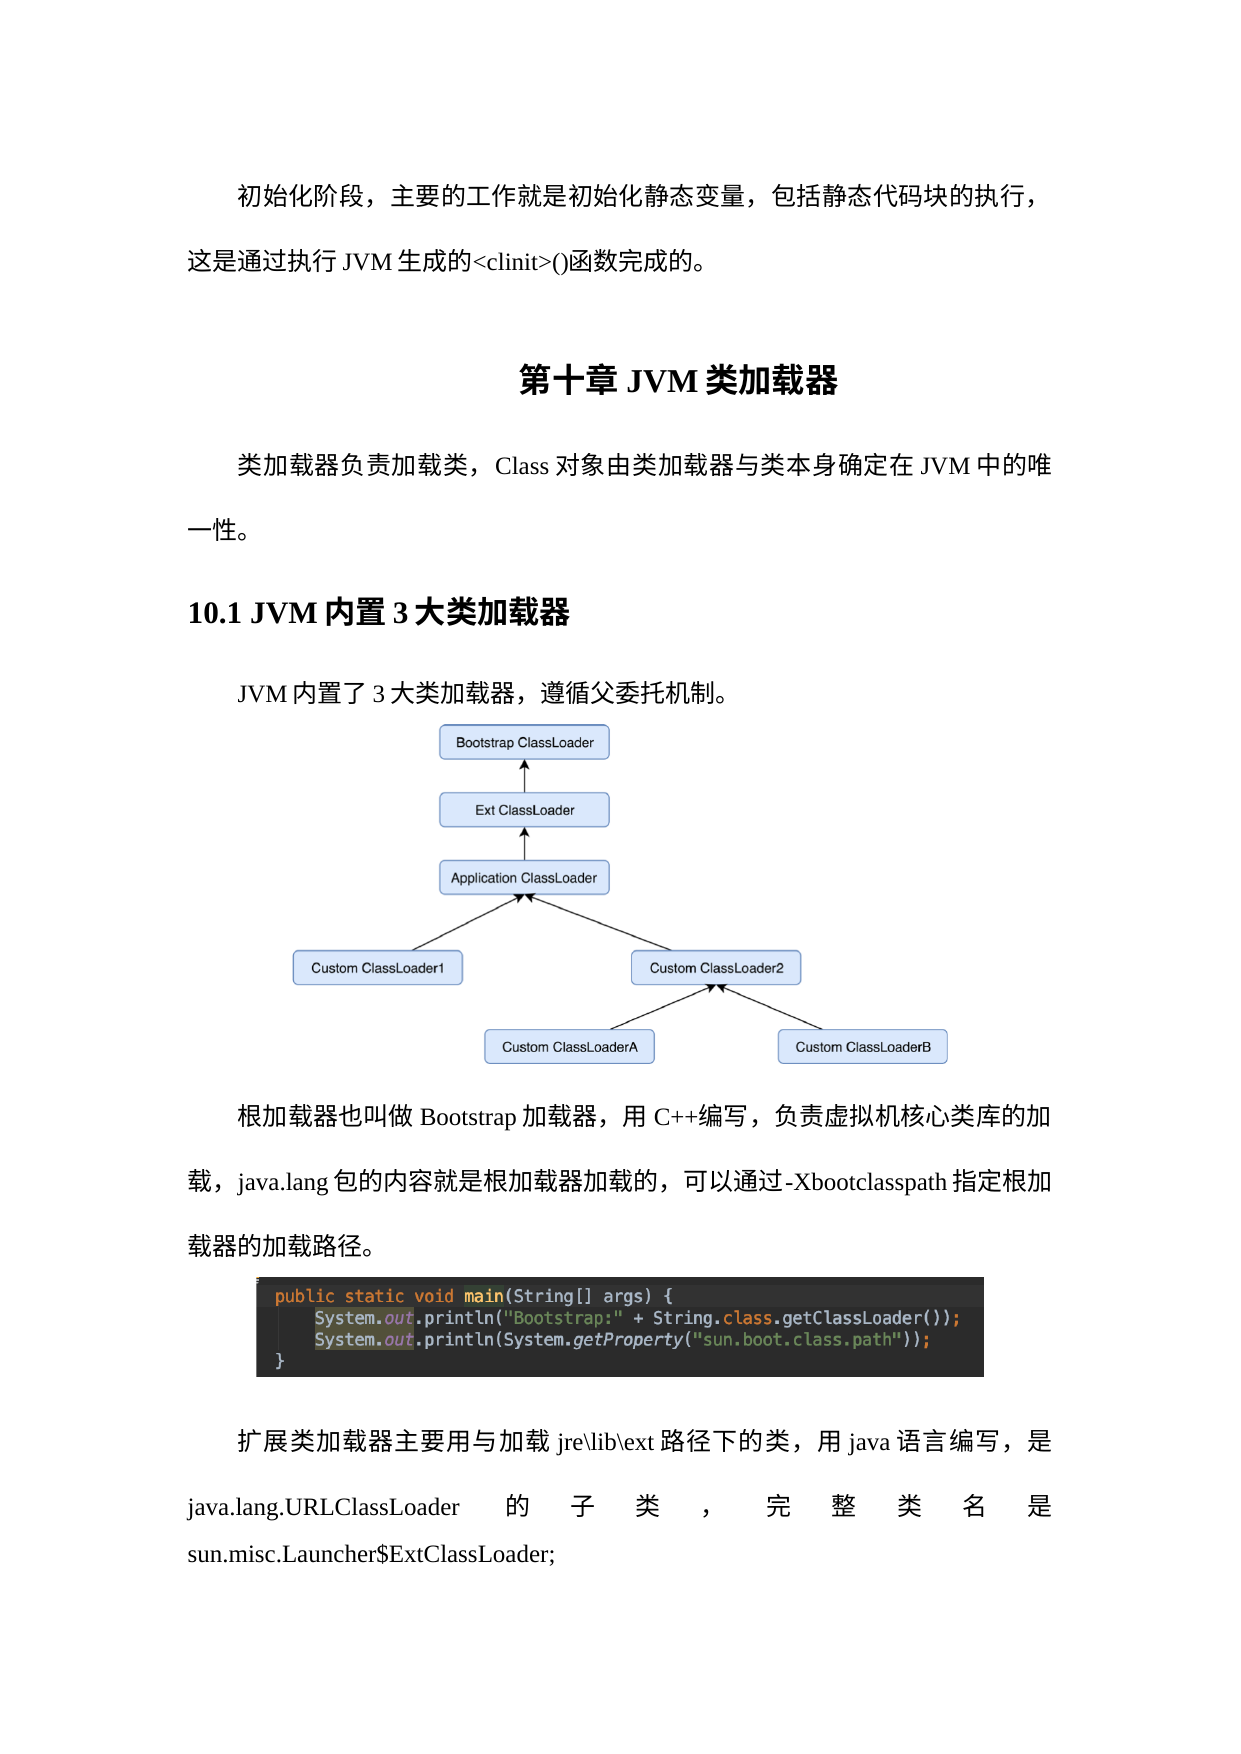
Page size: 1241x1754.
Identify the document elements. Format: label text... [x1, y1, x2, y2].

text 类加载器负责加载类，Class对象由类加载器与类本身确定在JVM中的唯一性。 [187, 431, 1053, 561]
picture [292, 724, 948, 1064]
subtitle 第十章 JVM类加载器 [304, 345, 1053, 410]
text 初始化阶段，主要的工作就是初始化静态变量，包括静态代码块的执行，这是通过执行JVM生成的<clinit>()函数完成的。 [187, 162, 1053, 292]
text JVM内置了3大类加载器，遵循父委托机制。 [187, 659, 1053, 724]
subtitle 10.1 JVM内置3大类加载器 [187, 578, 1053, 643]
text 扩展类加载器主要用与加载jre\lib\ext路径下的类，用java语言编写，是java.lang.URLClassLoader的子类，完整类名是sun.misc.Launcher$ExtClassLoader; [187, 1407, 1053, 1569]
picture [256, 1277, 984, 1377]
text 根加载器也叫做Bootstrap加载器，用C++编写，负责虚拟机核心类库的加载，java.lang包的内容就是根加载器加载的，可以通过-Xbootclasspath指定根加载器的加载路径。 [187, 1082, 1053, 1277]
